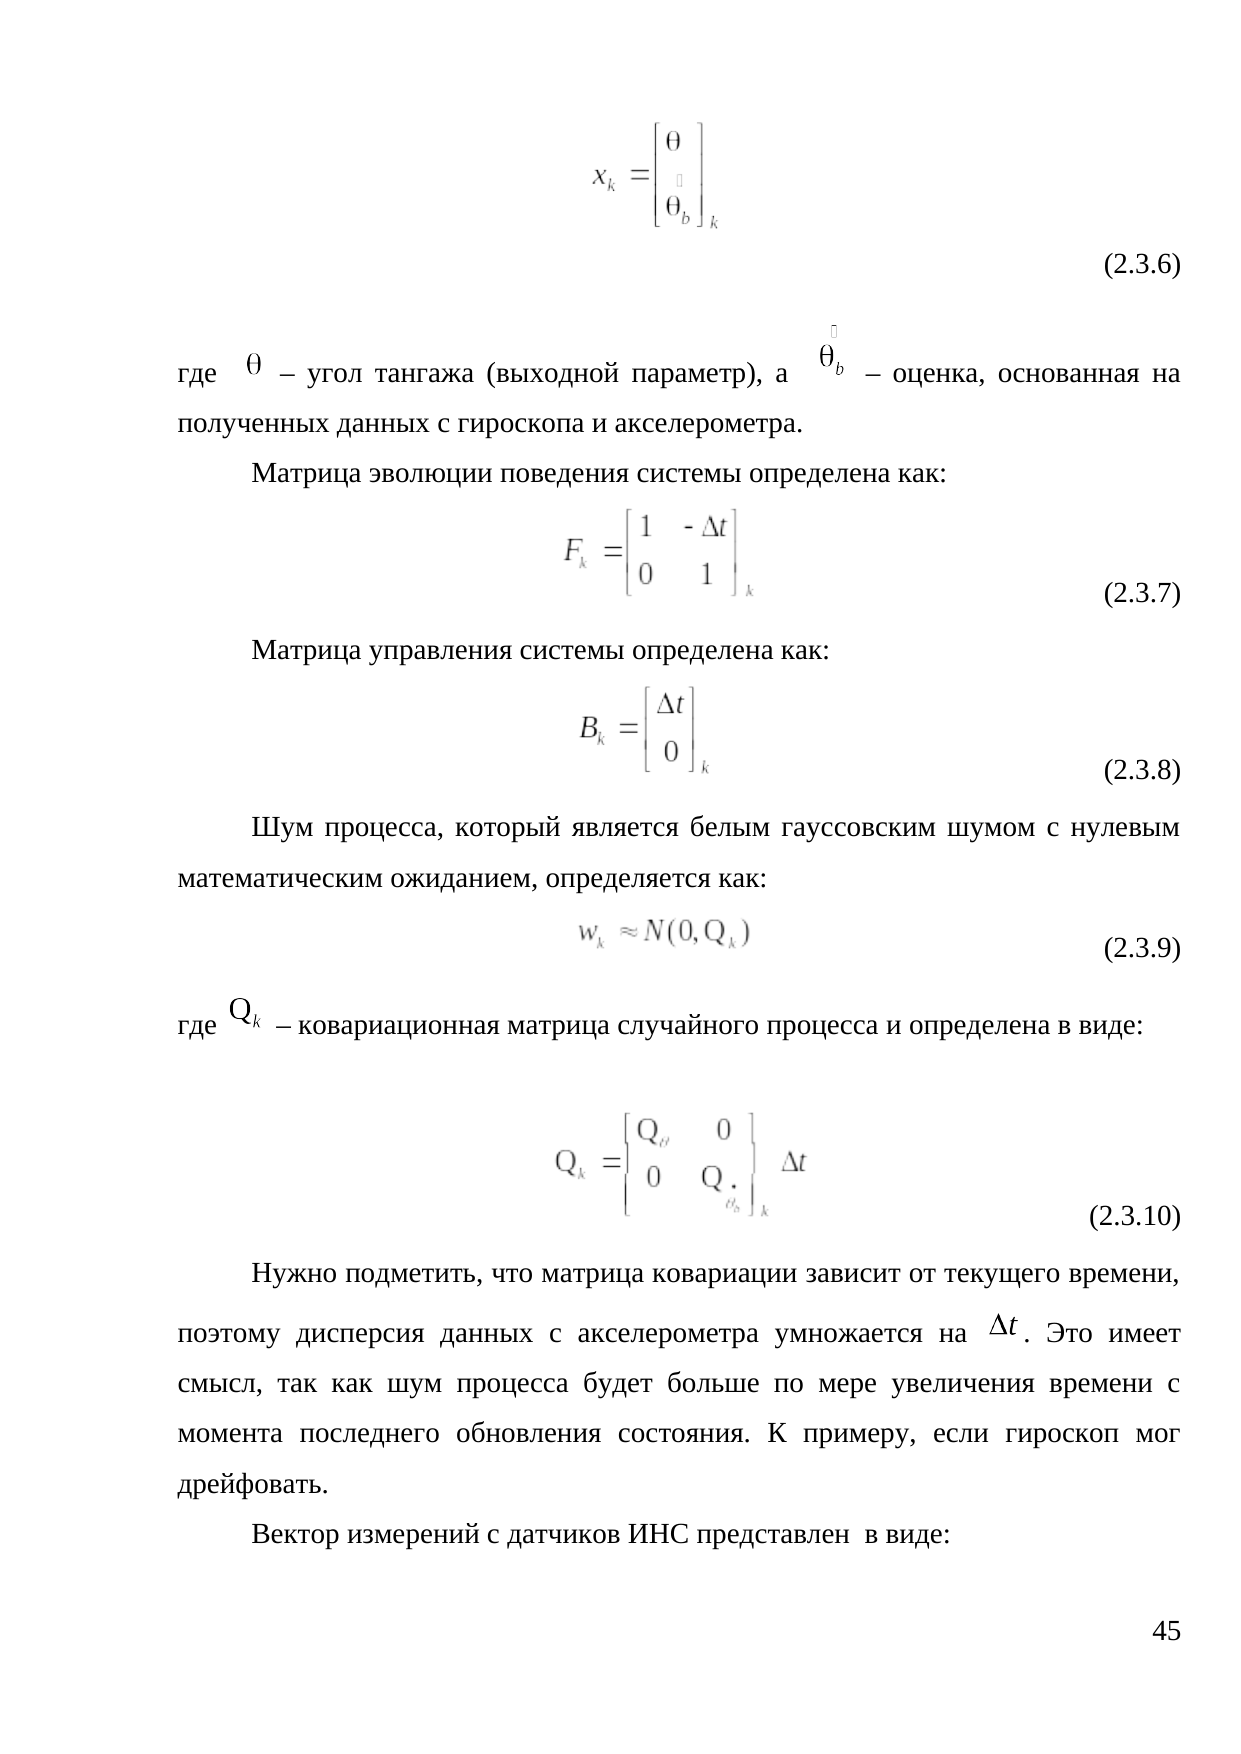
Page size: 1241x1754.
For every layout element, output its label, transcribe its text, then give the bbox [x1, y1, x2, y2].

text (2.3.7) [177, 506, 1181, 608]
text Матрица управления системы определена как: [177, 632, 1181, 666]
text (2.3.8) [177, 683, 1181, 786]
text Матрица эволюции поведения системы определена как: [177, 455, 1181, 489]
text (2.3.10) [177, 1108, 1181, 1231]
text где – ковариационная матрица случайного процесса и определена в виде: [177, 987, 1181, 1041]
text Нужно подметить, что матрица ковариации зависит от текущего времени, поэтому дисперсия данных с акселерометра умножается на . Это имеет смысл, так как шум процесса будет больше по мере увеличения времени с момента последнего обновления состояния. К примеру, если гироскоп мог дрейфовать. [177, 1255, 1181, 1499]
text Шум процесса, который является белым гауссовским шумом с нулевым математическим ожиданием, определяется как: [177, 809, 1181, 893]
text Вектор измерений с датчиков ИНС представлен в виде: [177, 1516, 1181, 1549]
text (2.3.9) [177, 910, 1181, 963]
text где – угол тангажа (выходной параметр), а – оценка, основанная на полученных данных с гироскопа и акселерометра. [177, 317, 1181, 438]
text (2.3.6) [177, 118, 1181, 279]
